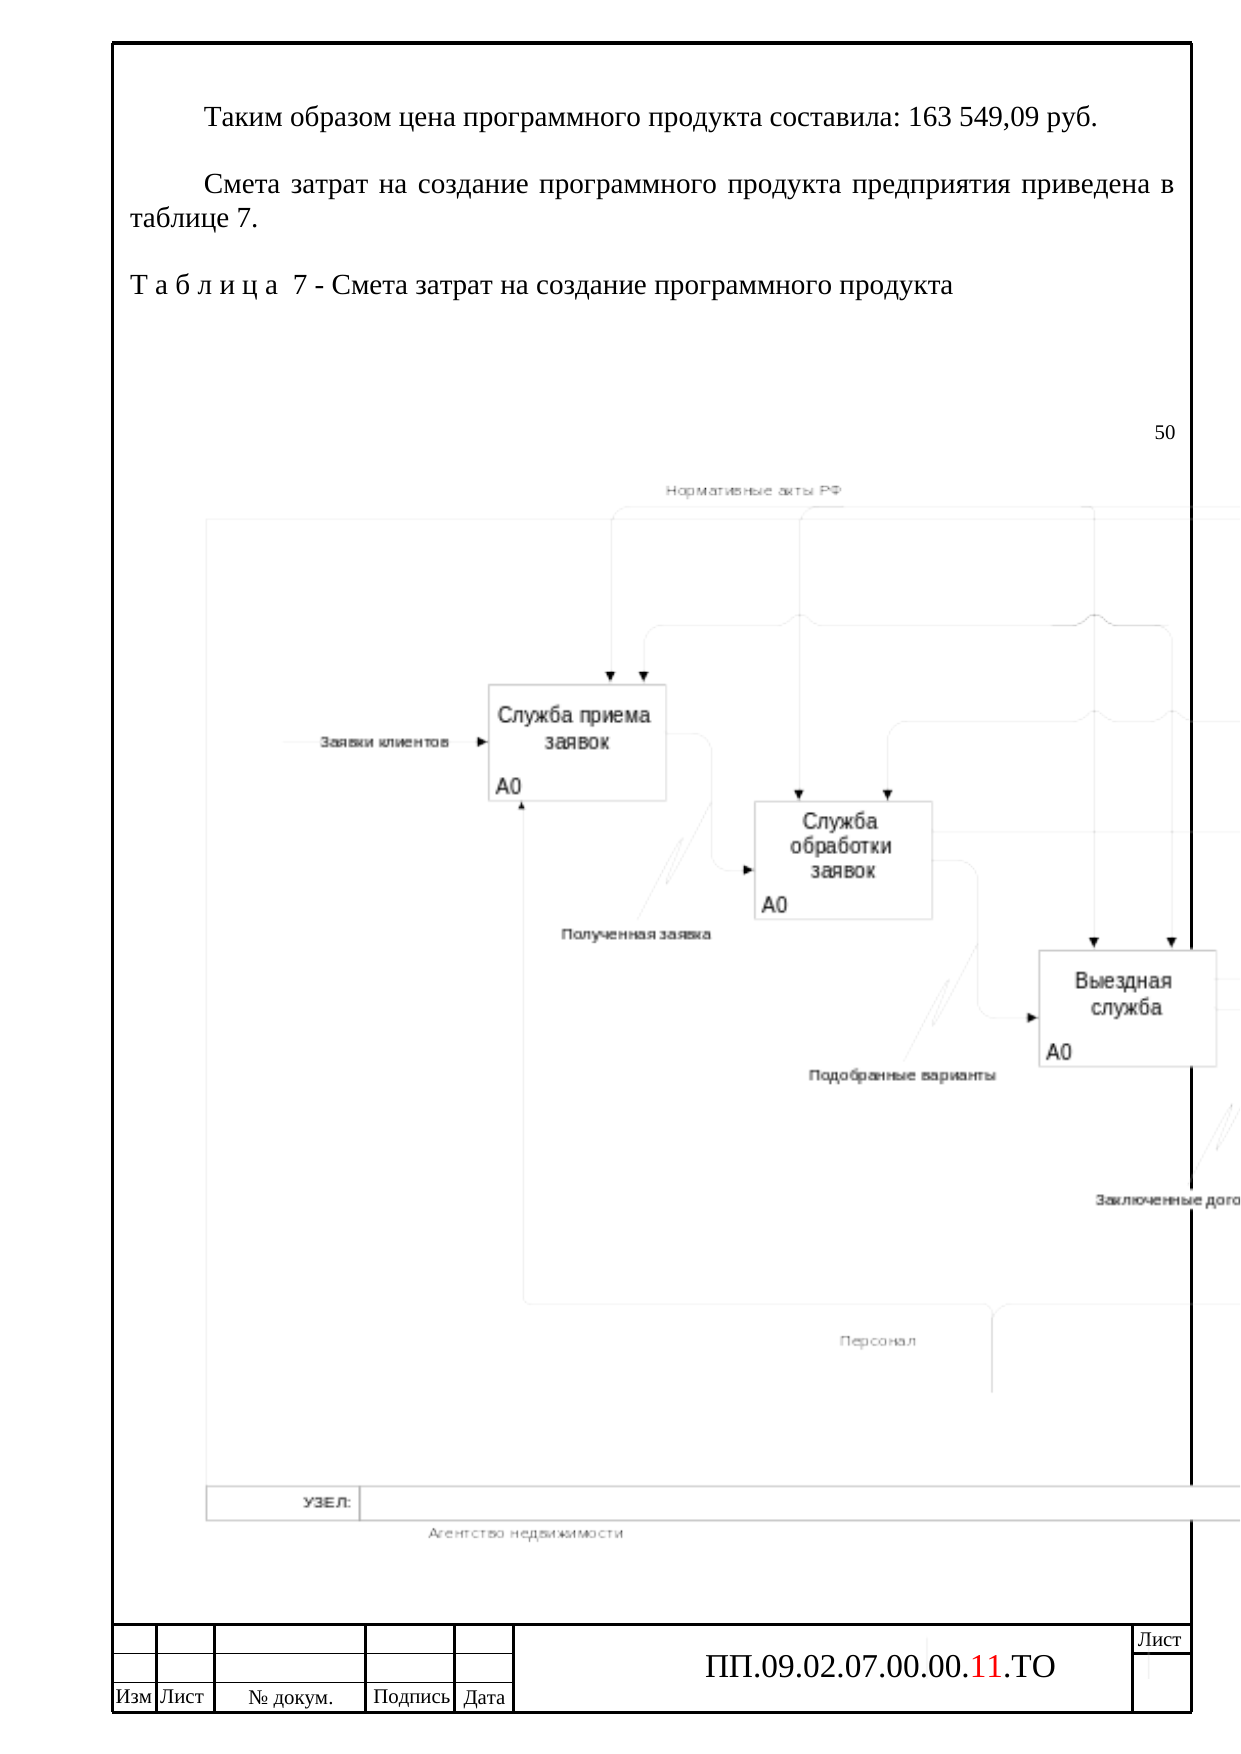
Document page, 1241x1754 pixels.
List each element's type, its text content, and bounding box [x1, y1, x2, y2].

text Смета затрат на создание программного продукта предприятия приведена в таблице 7. [130, 166, 1175, 233]
text Таким образом цена программного продукта составила: 163 549,09 руб. [130, 99, 1175, 133]
text Т а б л и ц а 7 - Смета затрат на создание программного продукта [130, 267, 1178, 300]
